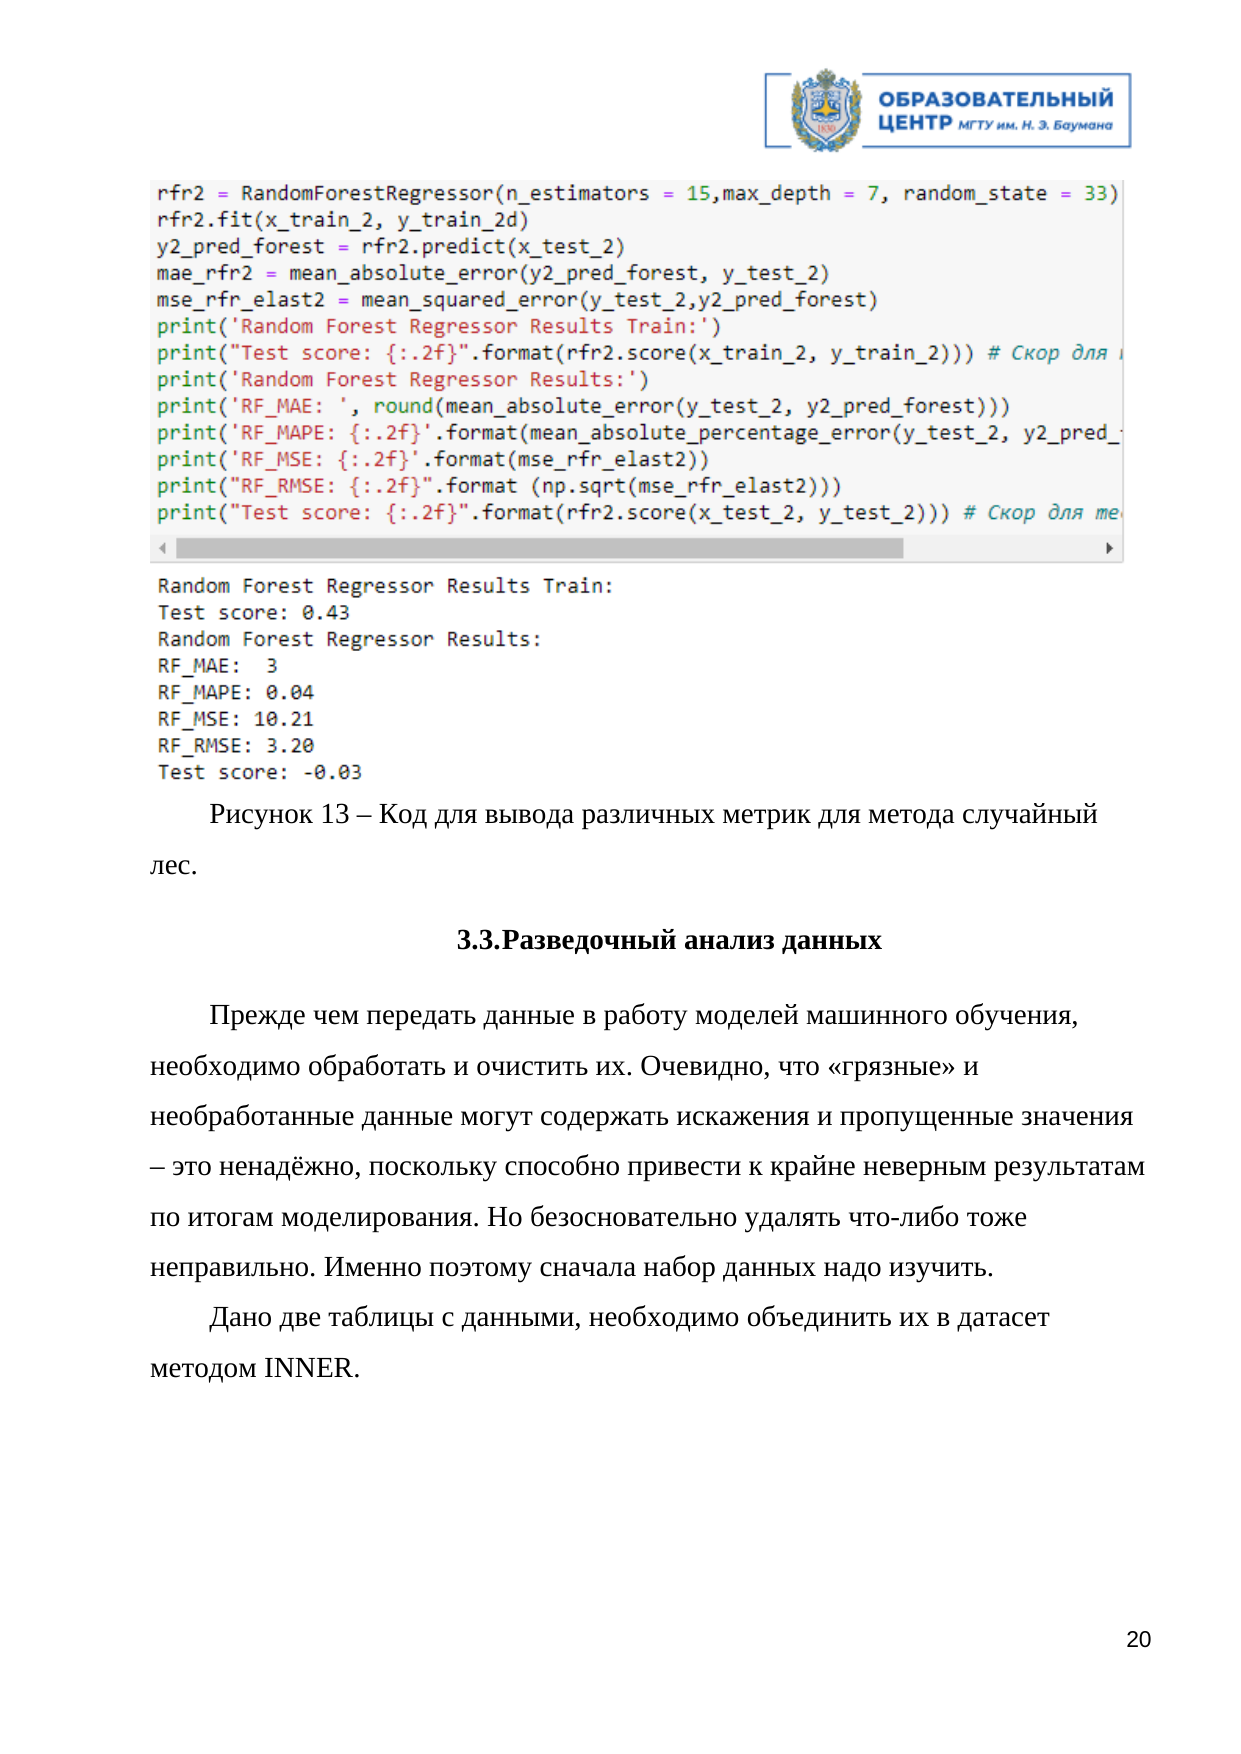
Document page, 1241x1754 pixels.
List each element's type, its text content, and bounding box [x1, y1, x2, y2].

text Рисунок 13 – Код для вывода различных метрик для метода случайный лес. [150, 797, 1151, 880]
subtitle Разведочный анализ данных [187, 922, 1151, 956]
text Дано две таблицы с данными, необходимо объединить их в датасет методом INNER. [150, 1299, 1151, 1383]
picture [734, 45, 1182, 168]
text Прежде чем передать данные в работу моделей машинного обучения, необходимо обработать и очистить их. Очевидно, что «грязные» и необработанные данные могут содержать искажения и пропущенные значения – это ненадёжно, поскольку способно привести к крайне неверным результатам по итогам моделирования. Но безосновательно удалять что-либо тоже неправильно. Именно поэтому сначала набор данных надо изучить. [150, 997, 1151, 1283]
picture [150, 180, 1132, 784]
